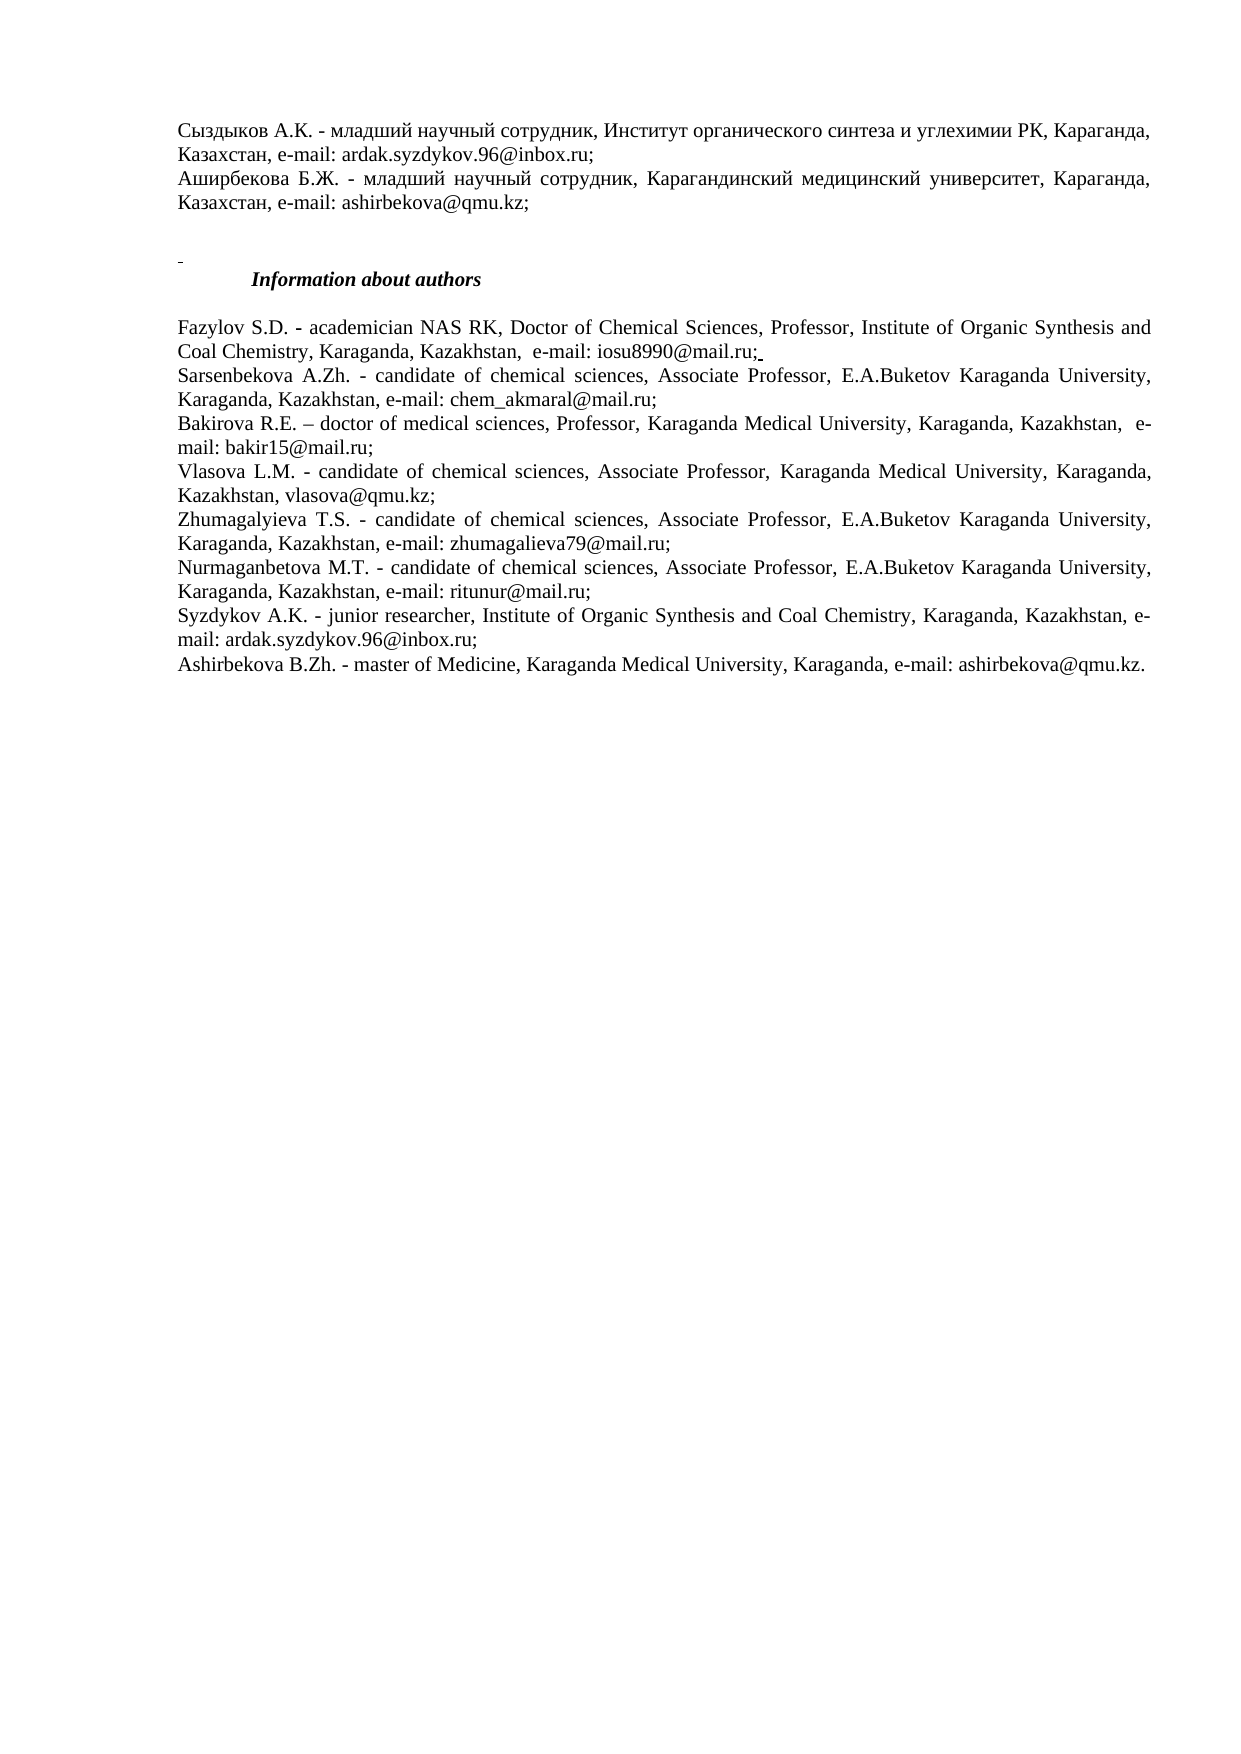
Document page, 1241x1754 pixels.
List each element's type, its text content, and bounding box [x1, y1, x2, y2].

text Сыздыков А.К. - младший научный сотрудник, Институт органического синтеза и углехимии РК, Караганда, Казахстан, e-mail: ardak.syzdykov.96@inbox.ru; [177, 118, 1152, 166]
text Bakirova R.E. – doctor of medical sciences, Professor, Karaganda Medical University, Karaganda, Kazakhstan, е-mail: bakir15@mail.ru; [177, 411, 1152, 459]
text Аширбекова Б.Ж. - младший научный сотрудник, Карагандинский медицинский университет, Караганда, Казахстан, e-mail: ashirbekova@qmu.kz; [177, 166, 1152, 214]
text Vlasova L.M. - candidate of chemical sciences, Associate Professor, Karaganda Medical University, Karaganda, Kazakhstan, vlasova@qmu.kz; [177, 459, 1152, 507]
text Nurmaganbetova M.T. - candidate of chemical sciences, Associate Professor, E.A.Buketov Karaganda University, Karaganda, Kazakhstan, e-mail: ritunur@mail.ru; [177, 555, 1152, 603]
text Ashirbekova B.Zh. - master of Medicine, Karaganda Medical University, Karaganda, e-mail: ashirbekova@qmu.kz. [177, 651, 1152, 676]
text Syzdykov A.K. - junior researcher, Institute of Organic Synthesis and Coal Chemistry, Karaganda, Kazakhstan, е-mail: ardak.syzdykov.96@inbox.ru; [177, 603, 1152, 651]
text Information about authors [177, 266, 1152, 291]
text Sarsenbekova A.Zh. - candidate of chemical sciences, Associate Professor, E.A.Buketov Karaganda University, Karaganda, Kazakhstan, е-mail: chem_akmaral@mail.ru; [177, 363, 1152, 411]
text Fazylov S.D. - аcademician NAS RK, Doctor of Chemical Sciences, Professor, Institute of Organic Synthesis and Coal Chemistry, Karaganda, Kazakhstan, е-mail: iosu8990@mail.ru; [177, 314, 1152, 363]
text Zhumagalyieva T.S. - candidate of chemical sciences, Associate Professor, E.A.Buketov Karaganda University, Karaganda, Kazakhstan, e-mail: zhumagalieva79@mail.ru; [177, 507, 1152, 555]
